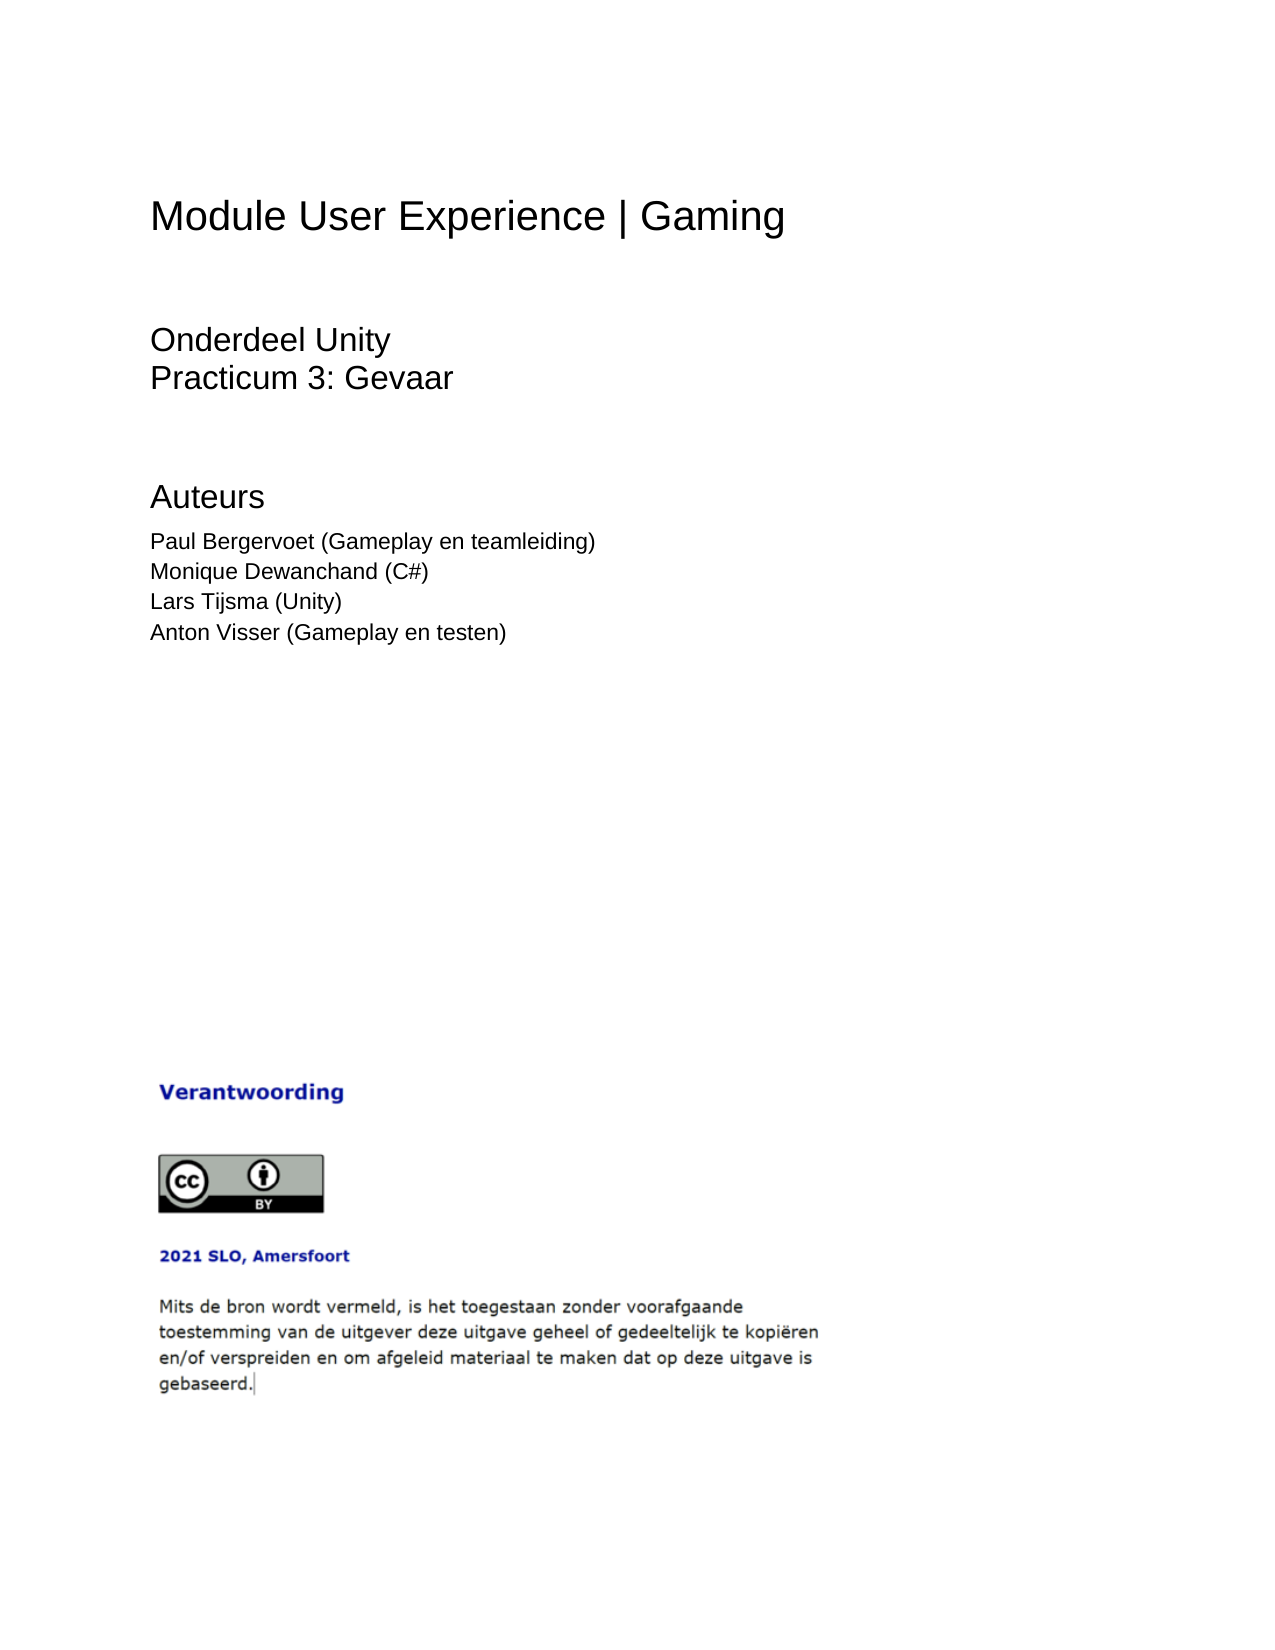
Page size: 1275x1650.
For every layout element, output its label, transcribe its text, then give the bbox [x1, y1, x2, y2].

text Anton Visser (Gameplay en testen) [150, 618, 1125, 645]
text Lars Tijsma (Unity) [150, 588, 1125, 614]
subtitle Onderdeel Unity Practicum 3: Gevaar [150, 320, 1125, 397]
subtitle Auteurs [150, 477, 1125, 515]
subtitle Module User Experience | Gaming [150, 192, 1125, 239]
picture [150, 1071, 832, 1398]
text Monique Dewanchand (C#) [150, 558, 1125, 584]
text Paul Bergervoet (Gameplay en teamleiding) [150, 528, 1125, 554]
